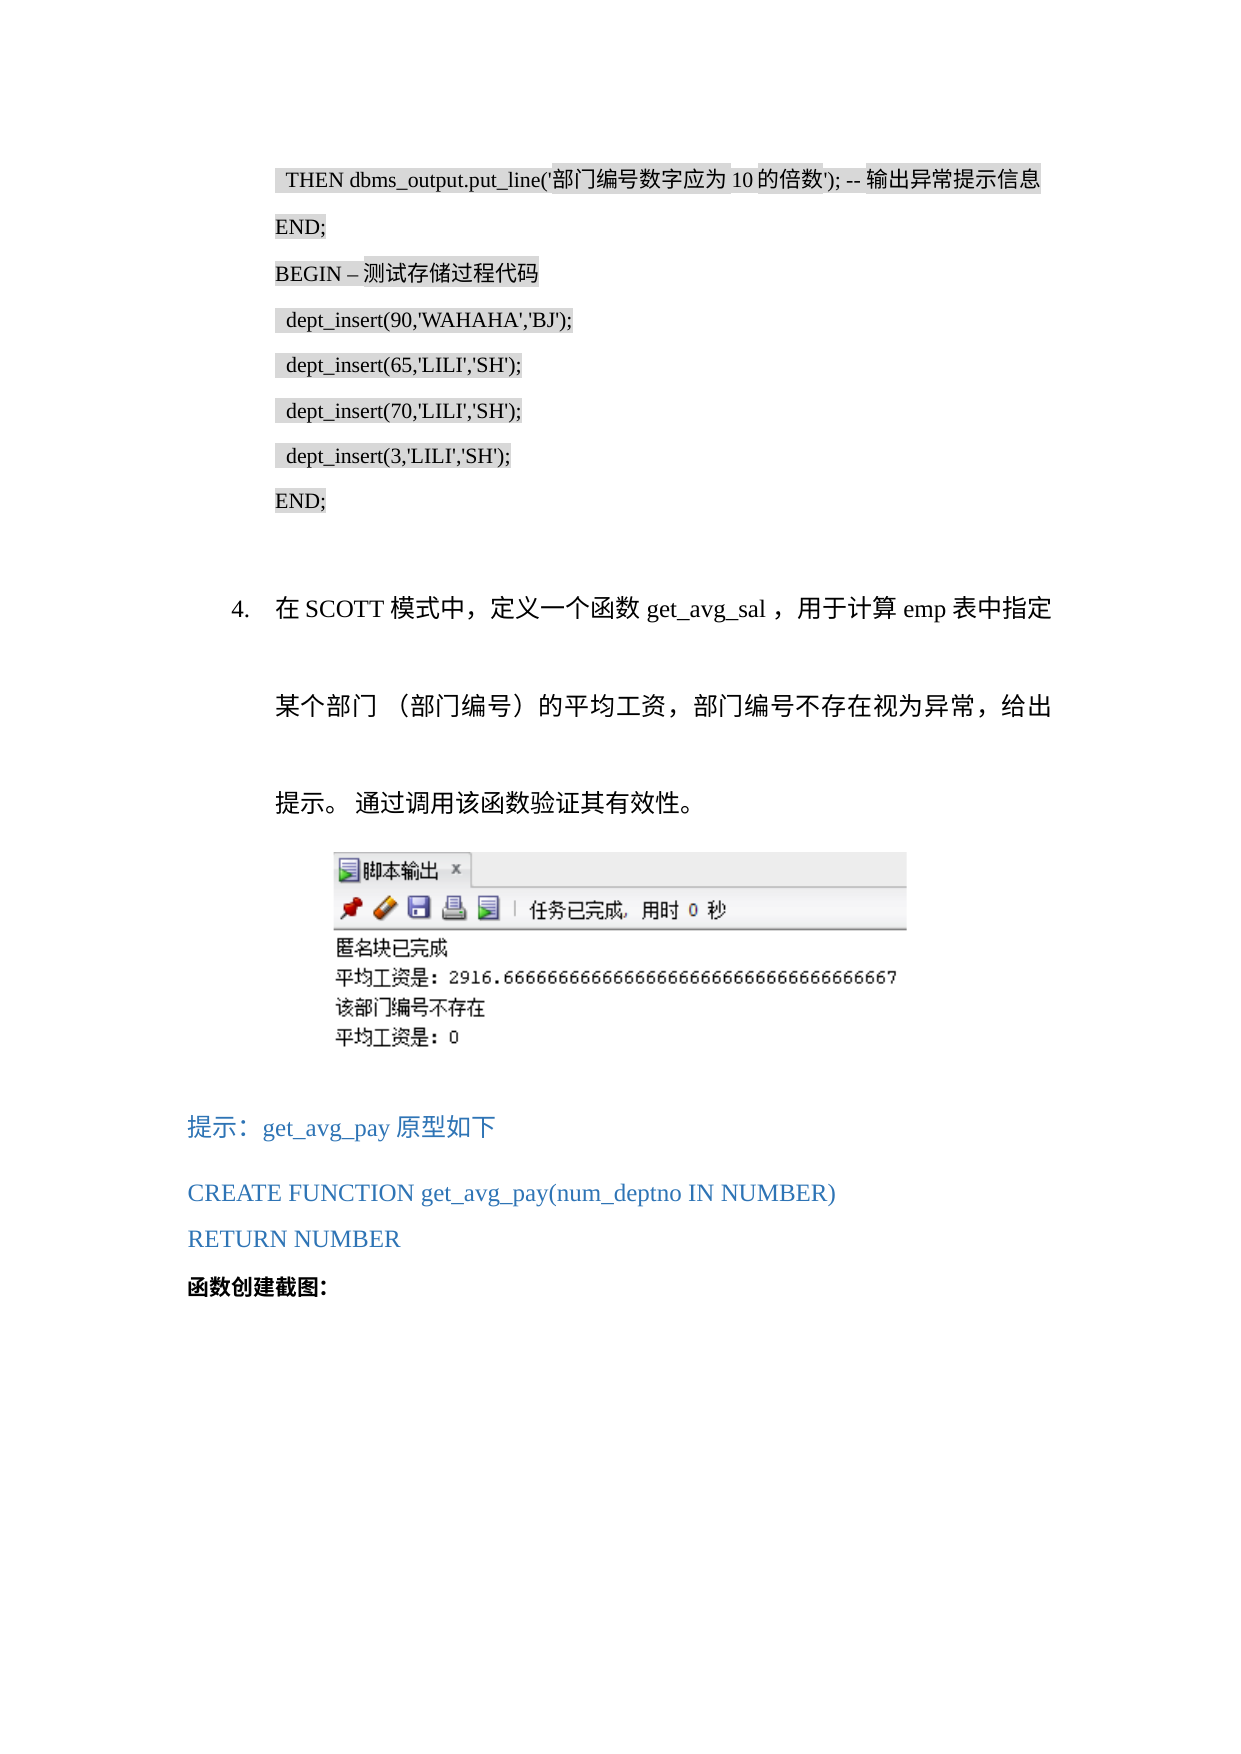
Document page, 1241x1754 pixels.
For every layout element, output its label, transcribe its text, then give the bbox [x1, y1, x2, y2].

text CREATE FUNCTION get_avg_pay(num_deptno IN NUMBER) [187, 1176, 1053, 1208]
text RETURN NUMBER [187, 1223, 1053, 1255]
text dept_insert(90,'WAHAHA','BJ'); [275, 304, 1053, 336]
text THEN dbms_output.put_line('部门编号数字应为10的倍数'); -- 输出异常提示信息 [275, 162, 1053, 194]
text END; [275, 484, 1053, 517]
picture [333, 852, 907, 1053]
text 函数创建截图： [187, 1269, 1053, 1302]
text dept_insert(3,'LILI','SH'); [275, 439, 1053, 472]
text END; [275, 210, 1053, 243]
list 在SCOTT 模式中，定义一个函数 get_avg_sal ，用于计算 emp 表中指定某个部门 （部门编号）的平均工资，部门编号不存在视为异常，给出提示。 通过调用该函数验证其有效性。 [231, 574, 1053, 834]
text BEGIN – 测试存储过程代码 [275, 255, 1053, 288]
text 提示：get_avg_pay 原型如下 [187, 1093, 1053, 1158]
text dept_insert(70,'LILI','SH'); [275, 394, 1053, 426]
text dept_insert(65,'LILI','SH'); [275, 349, 1053, 381]
